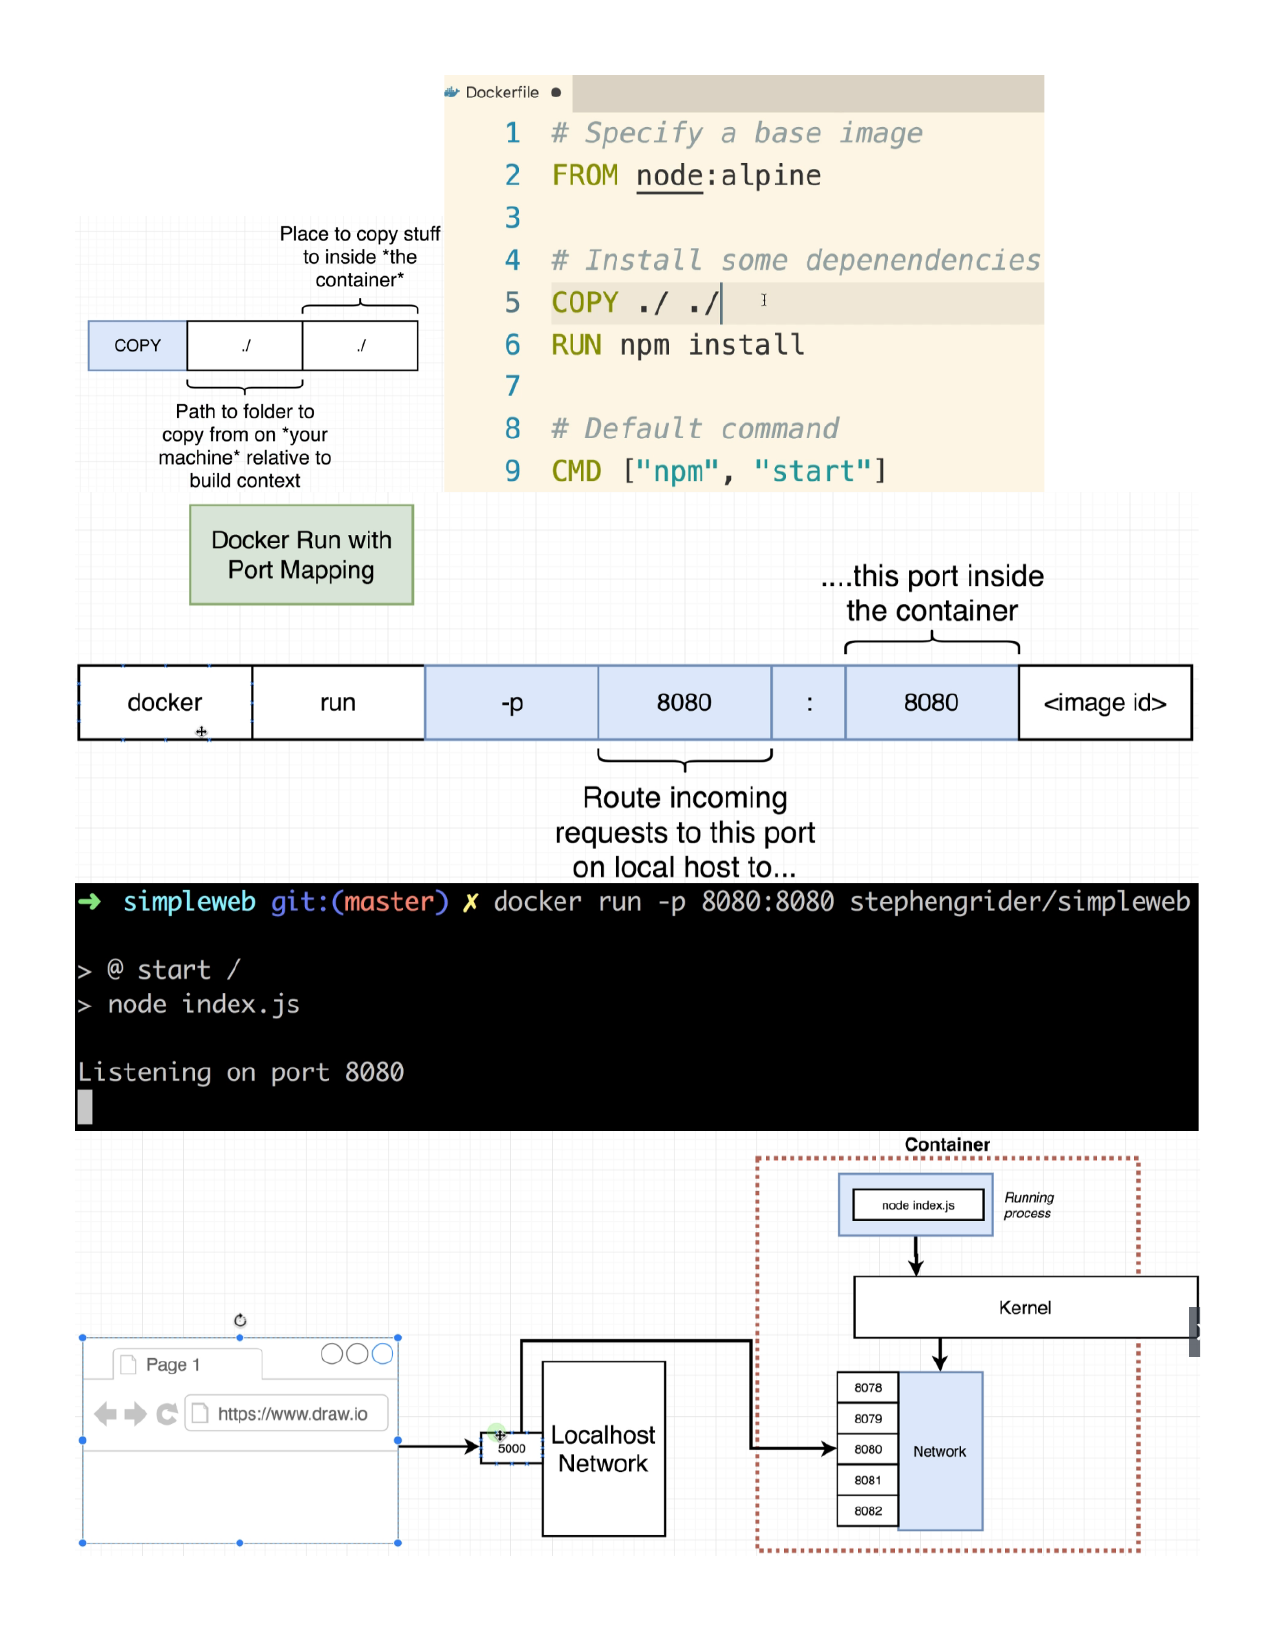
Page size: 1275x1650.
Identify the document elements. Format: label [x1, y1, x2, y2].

picture [75, 75, 1200, 1556]
